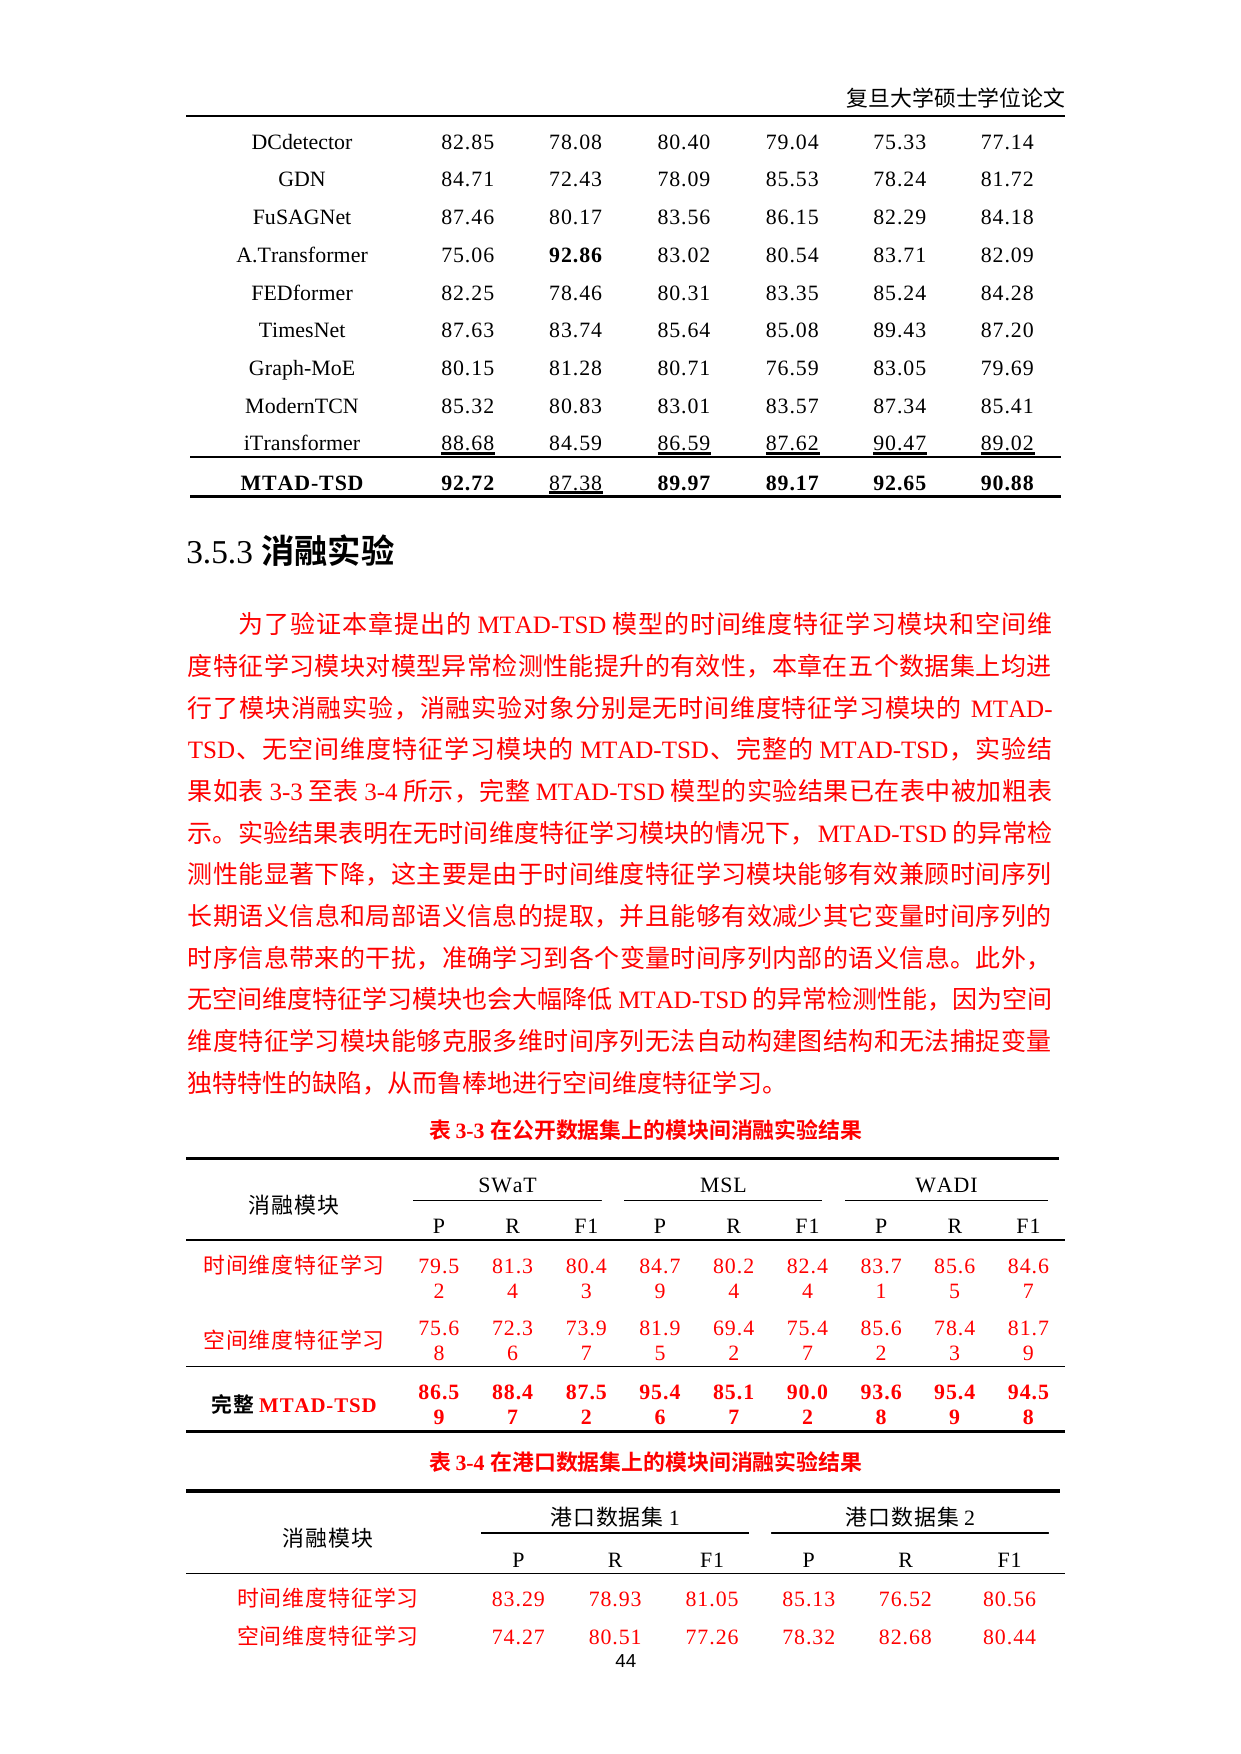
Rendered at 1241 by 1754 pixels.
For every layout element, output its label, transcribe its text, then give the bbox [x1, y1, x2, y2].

table_cell 92.72 [414, 458, 521, 495]
table_cell P [760, 1534, 857, 1573]
text 表3-3 在公开数据集上的模块间消融实验结果 [188, 1113, 1053, 1145]
table_cell 84.79 [623, 1241, 697, 1303]
table_cell 80.71 [629, 343, 738, 381]
table_cell 85.62 [844, 1303, 918, 1366]
table_cell 82.85 [414, 117, 521, 154]
table_cell 80.24 [697, 1241, 770, 1303]
table_cell 83.02 [629, 230, 738, 267]
table_cell FuSAGNet [190, 192, 413, 230]
table_cell Graph-MoE [190, 343, 413, 381]
table_cell 89.97 [629, 458, 738, 495]
table_cell 73.97 [549, 1303, 623, 1366]
table_cell 85.53 [738, 154, 846, 192]
table_cell 90.02 [770, 1367, 844, 1429]
table_cell 79.69 [953, 343, 1061, 381]
table_cell 83.71 [846, 230, 953, 267]
table_cell 86.15 [738, 192, 846, 230]
table_cell 空间维度特征学习 [186, 1303, 402, 1366]
table_cell 88.68 [414, 418, 521, 456]
table_cell 78.08 [521, 117, 629, 154]
table_cell 完整MTAD-TSD [186, 1367, 402, 1429]
table_cell TimesNet [190, 305, 413, 343]
table_cell P [623, 1201, 697, 1239]
table_cell 时间维度特征学习 [186, 1574, 470, 1612]
table_cell 88.47 [476, 1367, 549, 1429]
table_cell 82.09 [953, 230, 1061, 267]
table_cell 78.93 [567, 1574, 663, 1612]
table_cell 81.79 [991, 1303, 1065, 1366]
table_cell A.Transformer [190, 230, 413, 267]
table_header 港口数据集2 [760, 1493, 1060, 1534]
table_cell 85.32 [414, 381, 521, 418]
table_cell 85.64 [629, 305, 738, 343]
table_cell 72.43 [521, 154, 629, 192]
table_cell 85.41 [953, 381, 1061, 418]
table_cell 87.34 [846, 381, 953, 418]
table_cell 81.28 [521, 343, 629, 381]
table_cell 83.57 [738, 381, 846, 418]
table_header 消融模块 [186, 1160, 402, 1239]
table_cell R [857, 1534, 954, 1573]
table_cell 80.15 [414, 343, 521, 381]
table_cell 80.31 [629, 268, 738, 305]
table_cell 83.05 [846, 343, 953, 381]
table_cell GDN [190, 154, 413, 192]
table_cell MTAD-TSD [190, 458, 413, 495]
table_cell 80.56 [954, 1574, 1065, 1612]
table_cell 80.40 [629, 117, 738, 154]
table_cell 84.71 [414, 154, 521, 192]
table_cell F1 [770, 1201, 844, 1239]
table_cell 85.24 [846, 268, 953, 305]
table_cell 95.46 [623, 1367, 697, 1429]
table_cell 78.43 [918, 1303, 991, 1366]
table_cell 81.05 [663, 1574, 760, 1612]
table_cell 95.49 [918, 1367, 991, 1429]
table_cell 90.47 [846, 418, 953, 456]
table_cell 82.29 [846, 192, 953, 230]
table_cell 75.06 [414, 230, 521, 267]
table_cell 78.32 [760, 1612, 857, 1649]
table_cell 80.51 [567, 1612, 663, 1649]
table_cell 77.14 [953, 117, 1061, 154]
table_cell 86.59 [402, 1367, 476, 1429]
table_header WADI [833, 1160, 1059, 1201]
table_cell R [697, 1201, 770, 1239]
table_cell P [402, 1201, 476, 1239]
table_cell 79.04 [738, 117, 846, 154]
table_cell 85.13 [760, 1574, 857, 1612]
table_cell 72.36 [476, 1303, 549, 1366]
table_cell 84.18 [953, 192, 1061, 230]
table_cell DCdetector [190, 117, 413, 154]
text 表3-4 在港口数据集上的模块间消融实验结果 [188, 1445, 1053, 1477]
table_cell R [476, 1201, 549, 1239]
table_cell 82.44 [770, 1241, 844, 1303]
table_cell 69.42 [697, 1303, 770, 1366]
table_cell P [844, 1201, 918, 1239]
table_cell 83.35 [738, 268, 846, 305]
table_cell ModernTCN [190, 381, 413, 418]
table_cell 89.17 [738, 458, 846, 495]
table_header MSL [613, 1160, 833, 1201]
table_cell P [470, 1534, 567, 1573]
table_cell 76.52 [857, 1574, 954, 1612]
table_cell 89.02 [953, 418, 1061, 456]
table_cell R [567, 1534, 663, 1573]
table_cell 84.67 [991, 1241, 1065, 1303]
table_cell 89.43 [846, 305, 953, 343]
table_cell 87.63 [414, 305, 521, 343]
table_cell 80.43 [549, 1241, 623, 1303]
table_cell R [918, 1201, 991, 1239]
table_cell 84.59 [521, 418, 629, 456]
table_cell 86.59 [629, 418, 738, 456]
table_header SWaT [402, 1160, 613, 1201]
table_header 消融模块 [186, 1493, 470, 1573]
table_cell 83.71 [844, 1241, 918, 1303]
table_cell 85.17 [697, 1367, 770, 1429]
table_cell 90.88 [953, 458, 1061, 495]
table_cell 93.68 [844, 1367, 918, 1429]
table_cell 78.09 [629, 154, 738, 192]
table_cell F1 [549, 1201, 623, 1239]
table_cell 83.29 [470, 1574, 567, 1612]
table_cell 94.58 [991, 1367, 1065, 1429]
table_cell 81.34 [476, 1241, 549, 1303]
table_cell 83.01 [629, 381, 738, 418]
table_cell FEDformer [190, 268, 413, 305]
table_cell 87.62 [738, 418, 846, 456]
table_cell 77.26 [663, 1612, 760, 1649]
table_cell 87.52 [549, 1367, 623, 1429]
table_cell 79.52 [402, 1241, 476, 1303]
table_cell 85.65 [918, 1241, 991, 1303]
table_cell 80.54 [738, 230, 846, 267]
table_cell 81.95 [623, 1303, 697, 1366]
table_cell F1 [991, 1201, 1065, 1239]
table_cell 80.83 [521, 381, 629, 418]
table_cell 87.46 [414, 192, 521, 230]
table_cell 83.56 [629, 192, 738, 230]
table_cell 78.46 [521, 268, 629, 305]
table_cell 75.33 [846, 117, 953, 154]
table_cell 92.65 [846, 458, 953, 495]
table_cell 81.72 [953, 154, 1061, 192]
text 为了验证本章提出的MTAD-TSD模型的时间维度特征学习模块和空间维度特征学习模块对模型异常检测性能提升的有效性，本章在五个数据集上均进行了模块消融实验，消融实验对象分别是无时间维度特征学习模块的MTAD-TSD、无空间维度特征学习模块的MTAD-TSD、完整的MTAD-TSD，实验结果如表3-3至表3-4所示，完整MTAD-TSD模型的实验结果已在表中被加粗表示。实验结果表明在无时间维度特征学习模块的情况下，MTAD-TSD的异常检测性能显著下降，这主要是由于时间维度特征学习模块能够有效兼顾时间序列长期语义信息和局部语义信息的提取，并且能够有效减少其它变量时间序列的时序信息带来的干扰，准确学习到各个变量时间序列内部的语义信息。此外，无空间维度特征学习模块也会大幅降低MTAD-TSD的异常检测性能，因为空间维度特征学习模块能够克服多维时间序列无法自动构建图结构和无法捕捉变量独特特性的缺陷，从而鲁棒地进行空间维度特征学习。 [188, 601, 1053, 1101]
table_cell 76.59 [738, 343, 846, 381]
table_cell 87.20 [953, 305, 1061, 343]
subtitle 消融实验 [186, 525, 1065, 573]
table_cell 80.17 [521, 192, 629, 230]
table_cell 82.25 [414, 268, 521, 305]
table_cell 75.68 [402, 1303, 476, 1366]
table_cell 78.24 [846, 154, 953, 192]
table_cell 空间维度特征学习 [186, 1612, 470, 1649]
table_cell 85.08 [738, 305, 846, 343]
table_header 港口数据集1 [470, 1493, 760, 1534]
table_cell F1 [954, 1534, 1065, 1573]
table_cell 74.27 [470, 1612, 567, 1649]
table_cell iTransformer [190, 418, 413, 456]
table_cell 时间维度特征学习 [186, 1241, 402, 1303]
table_cell 87.38 [521, 458, 629, 495]
table_cell 80.44 [954, 1612, 1065, 1649]
table_cell 83.74 [521, 305, 629, 343]
table_cell 92.86 [521, 230, 629, 267]
table_cell 82.68 [857, 1612, 954, 1649]
table_cell 84.28 [953, 268, 1061, 305]
table_cell 75.47 [770, 1303, 844, 1366]
table_cell F1 [663, 1534, 760, 1573]
